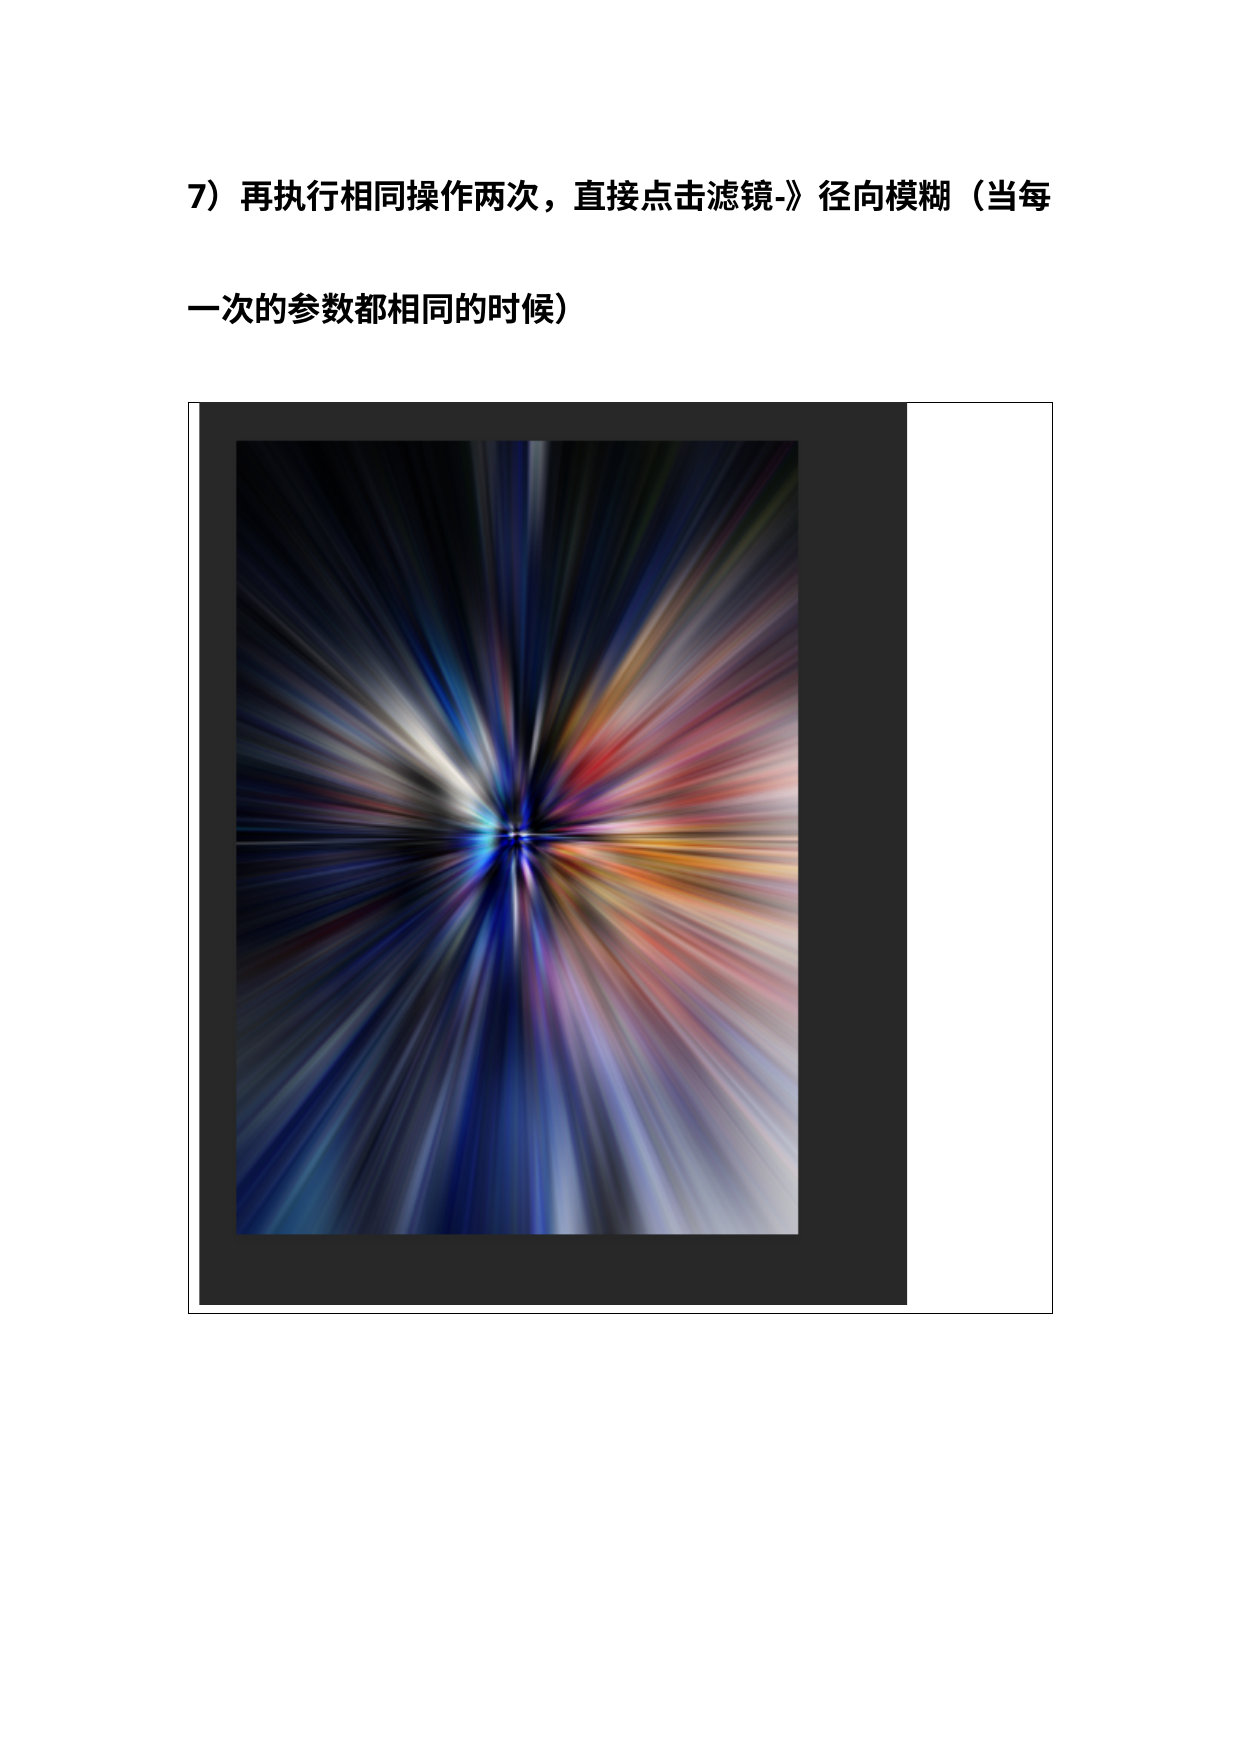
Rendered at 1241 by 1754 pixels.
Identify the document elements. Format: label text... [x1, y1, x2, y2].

table_header [189, 403, 1052, 1313]
picture [199, 402, 908, 1305]
subtitle 7）再执行相同操作两次，直接点击滤镜-》径向模糊（当每一次的参数都相同的时候） [187, 162, 1053, 339]
